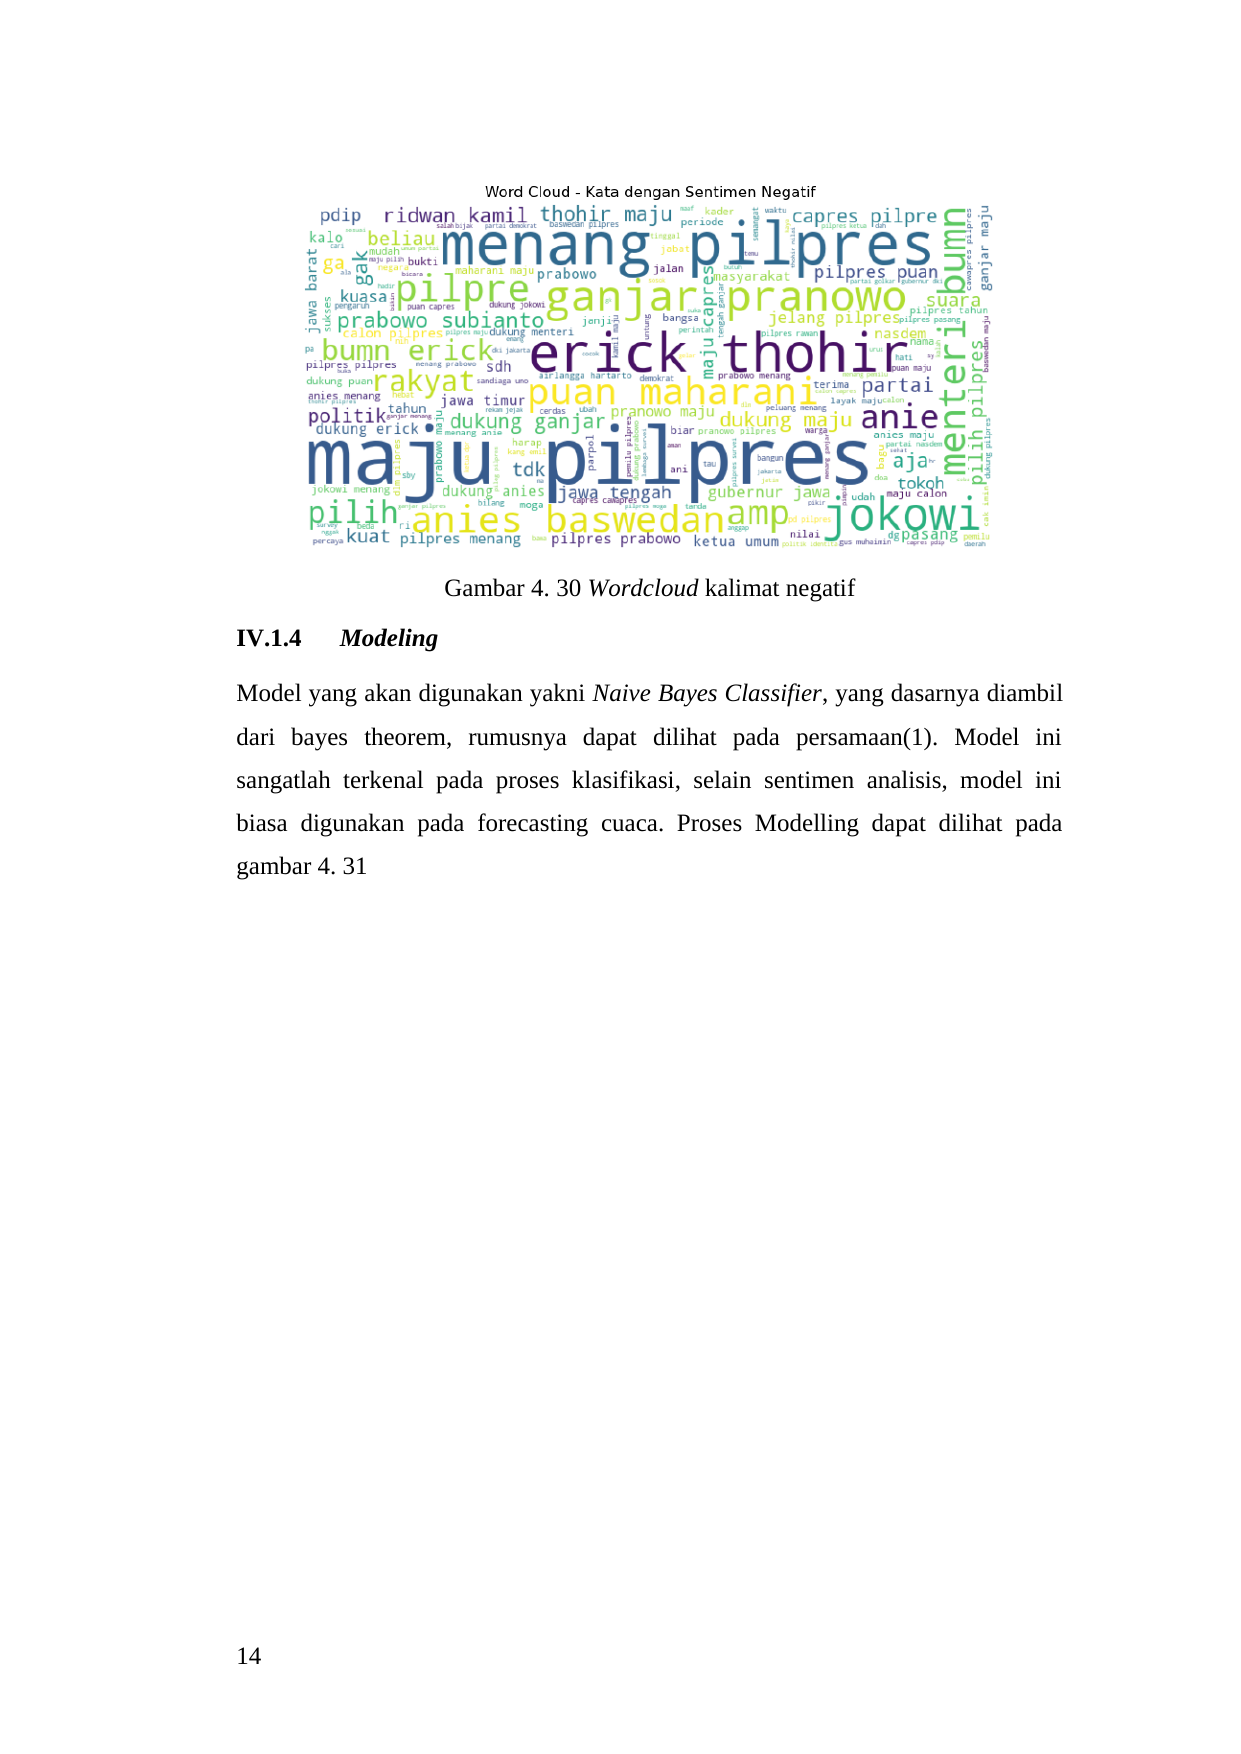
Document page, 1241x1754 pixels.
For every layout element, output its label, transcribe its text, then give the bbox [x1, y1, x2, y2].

picture [295, 177, 1004, 559]
text Model yang akan digunakan yakni Naive Bayes Classifier, yang dasarnya diambil dari bayes theorem, rumusnya dapat dilihat pada persamaan(1). Model ini sangatlah terkenal pada proses klasifikasi, selain sentimen analisis, model ini biasa digunakan pada forecasting cuaca. Proses Modelling dapat dilihat pada gambar 4. 31 [236, 678, 1063, 880]
subtitle Modeling [236, 623, 1063, 652]
text Gambar 4. 30 Wordcloud kalimat negatif [236, 573, 1063, 602]
